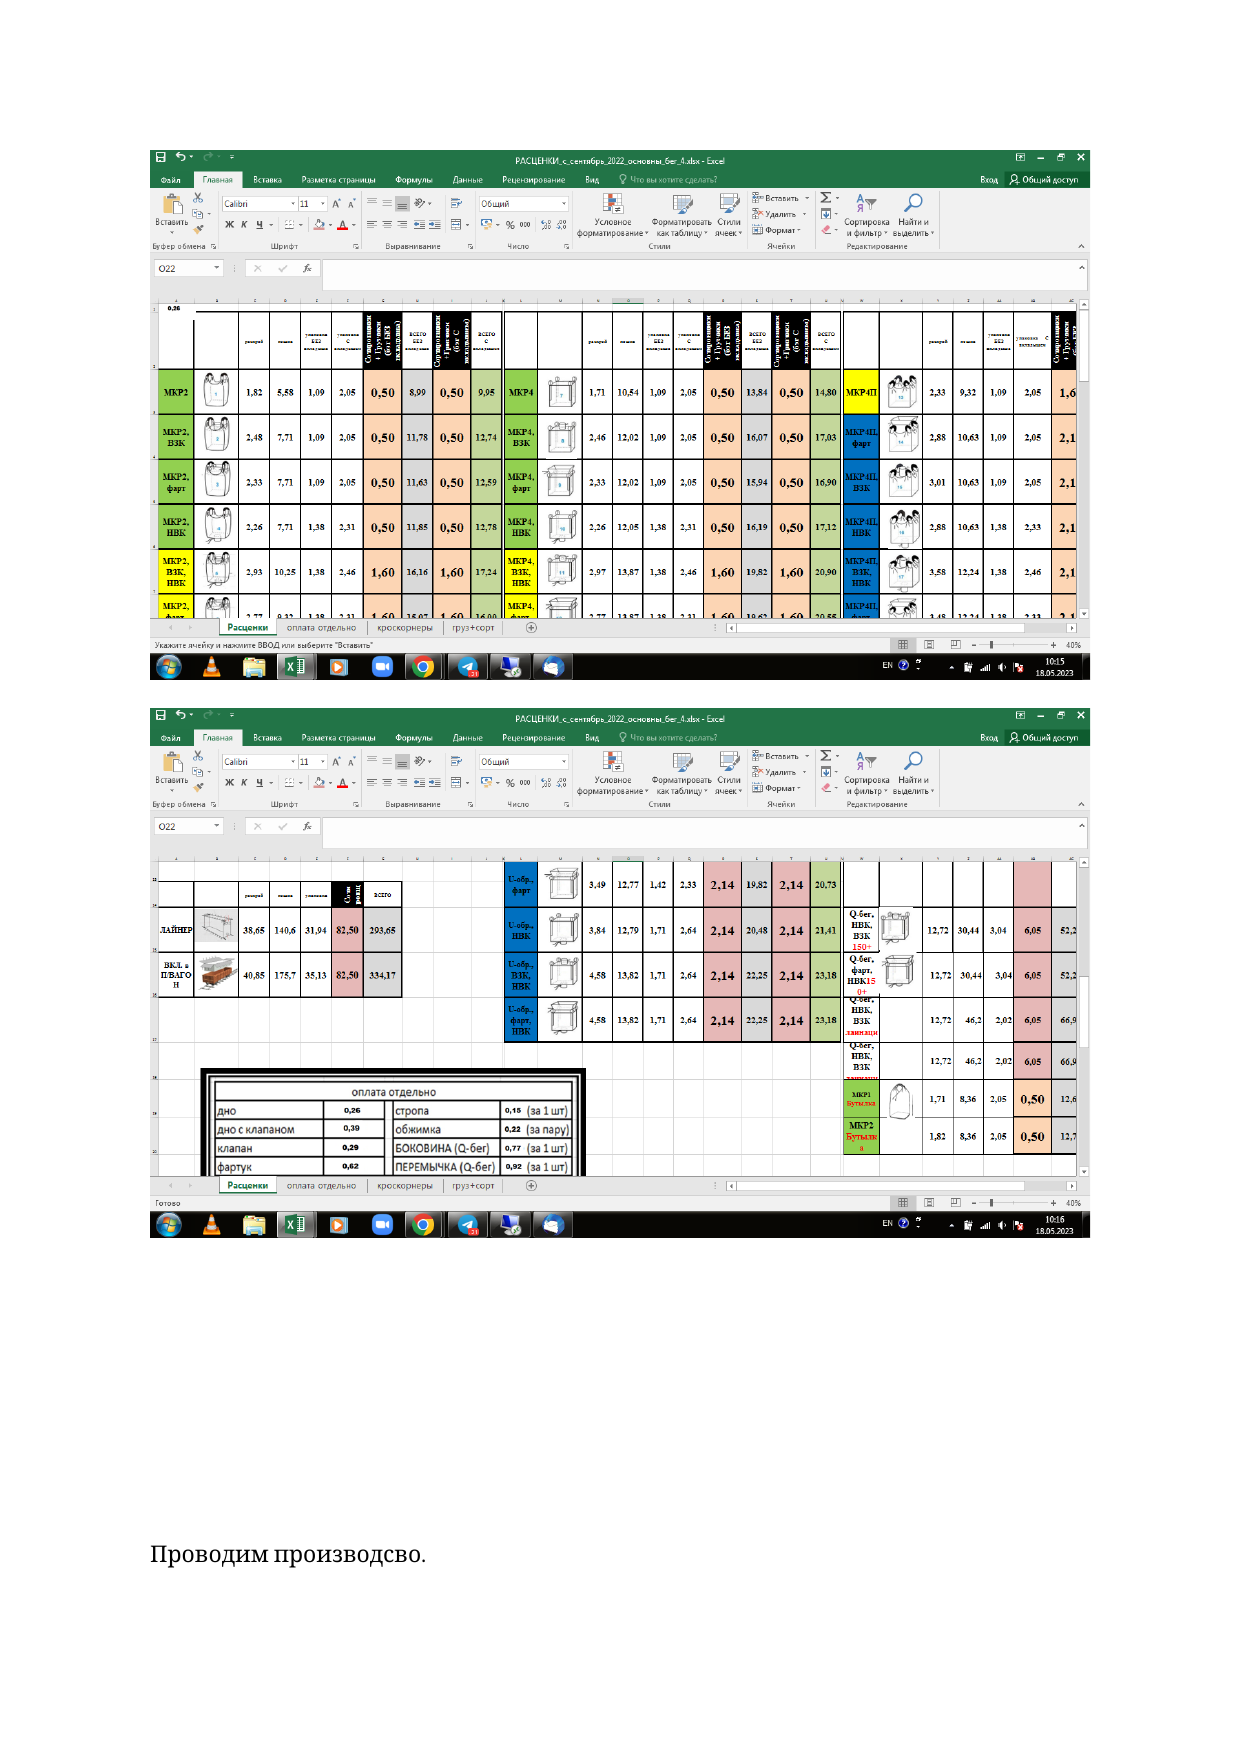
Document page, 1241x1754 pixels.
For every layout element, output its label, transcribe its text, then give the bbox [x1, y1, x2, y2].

picture [150, 150, 1091, 680]
text Проводим производсво. [150, 1542, 1090, 1568]
picture [150, 708, 1091, 1238]
